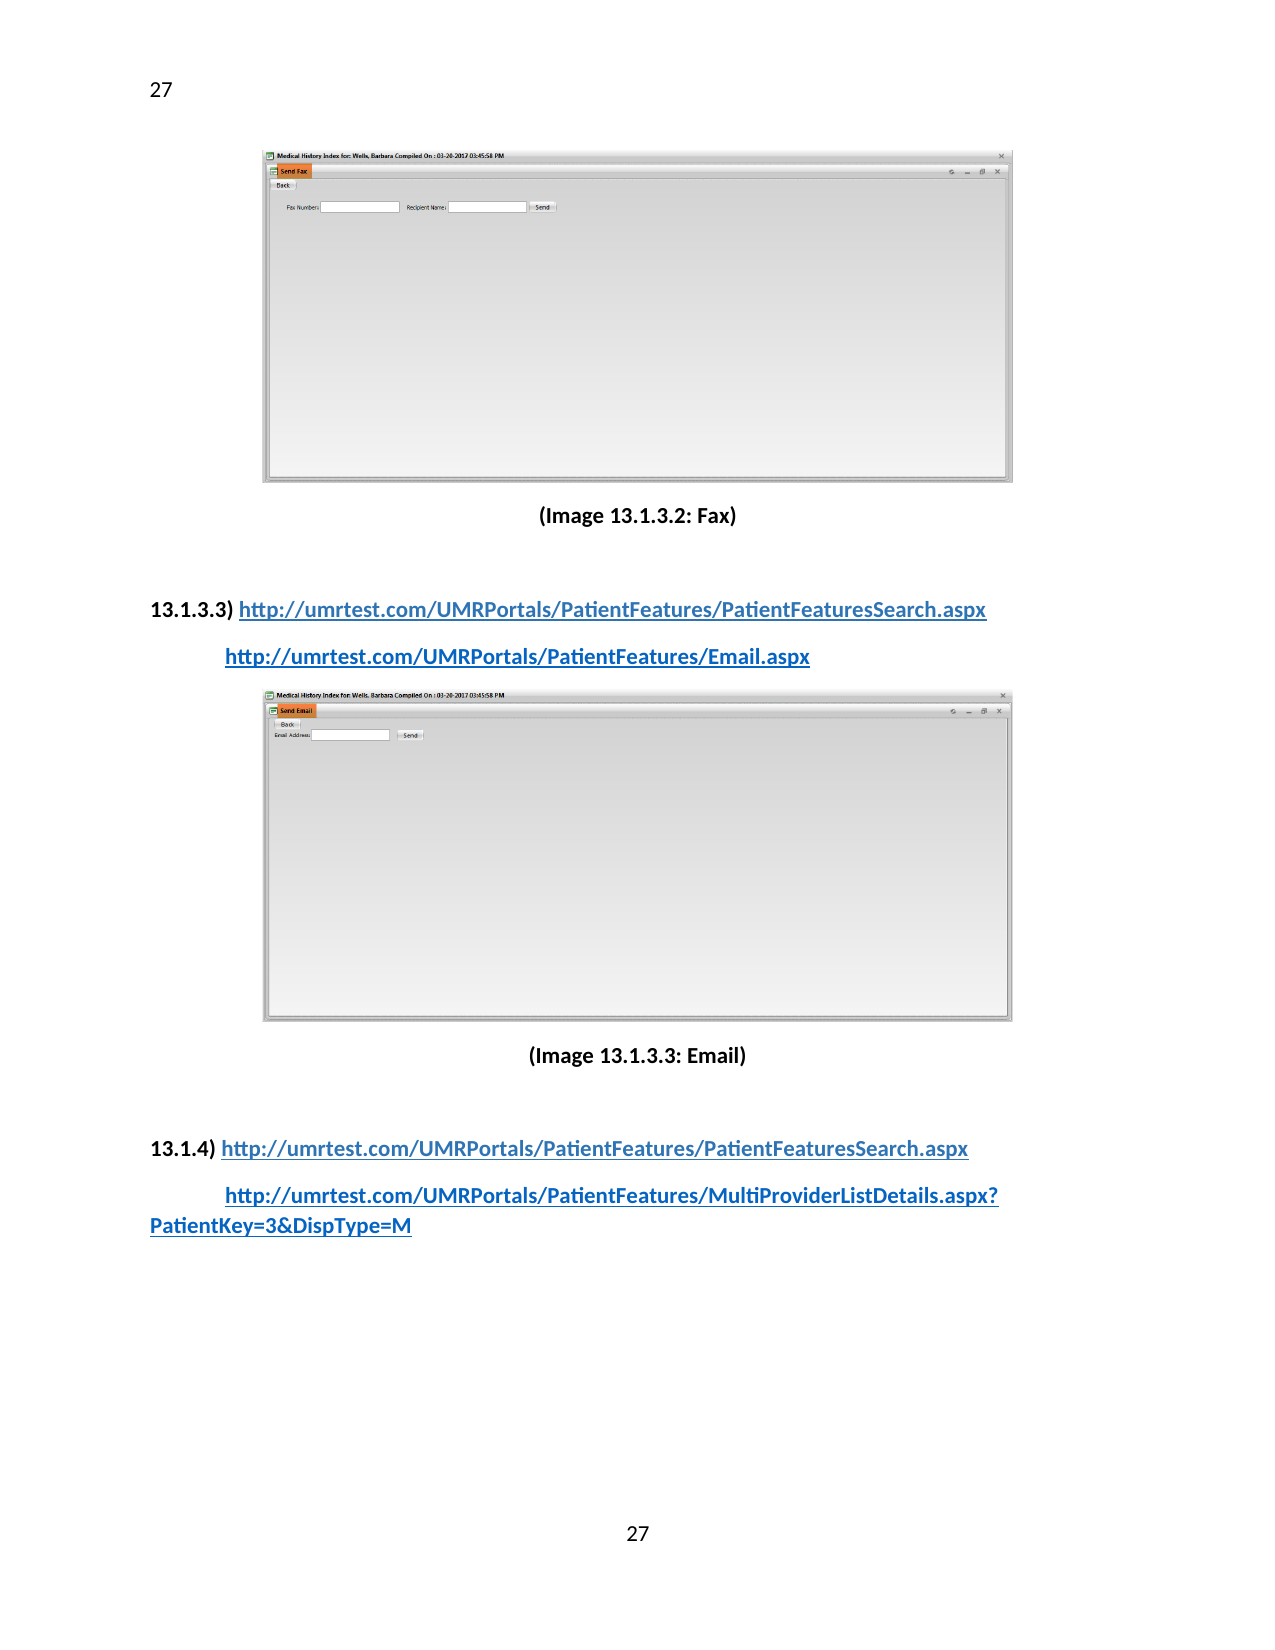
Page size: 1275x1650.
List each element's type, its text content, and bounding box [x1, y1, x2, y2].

text 13.1.4) http://umrtest.com/UMRPortals/PatientFeatures/PatientFeaturesSearch.aspx [150, 1134, 1125, 1163]
text (Image 13.1.3.2: Fax) [150, 502, 1125, 530]
text (Image 13.1.3.3: Email) [150, 1041, 1125, 1069]
text 13.1.3.3) http://umrtest.com/UMRPortals/PatientFeatures/PatientFeaturesSearch.aspx [150, 595, 1125, 623]
text http://umrtest.com/UMRPortals/PatientFeatures/Email.aspx [150, 642, 1125, 670]
text http://umrtest.com/UMRPortals/PatientFeatures/MultiProviderListDetails.aspx?PatientKey=3&DispType=M [150, 1181, 1125, 1240]
